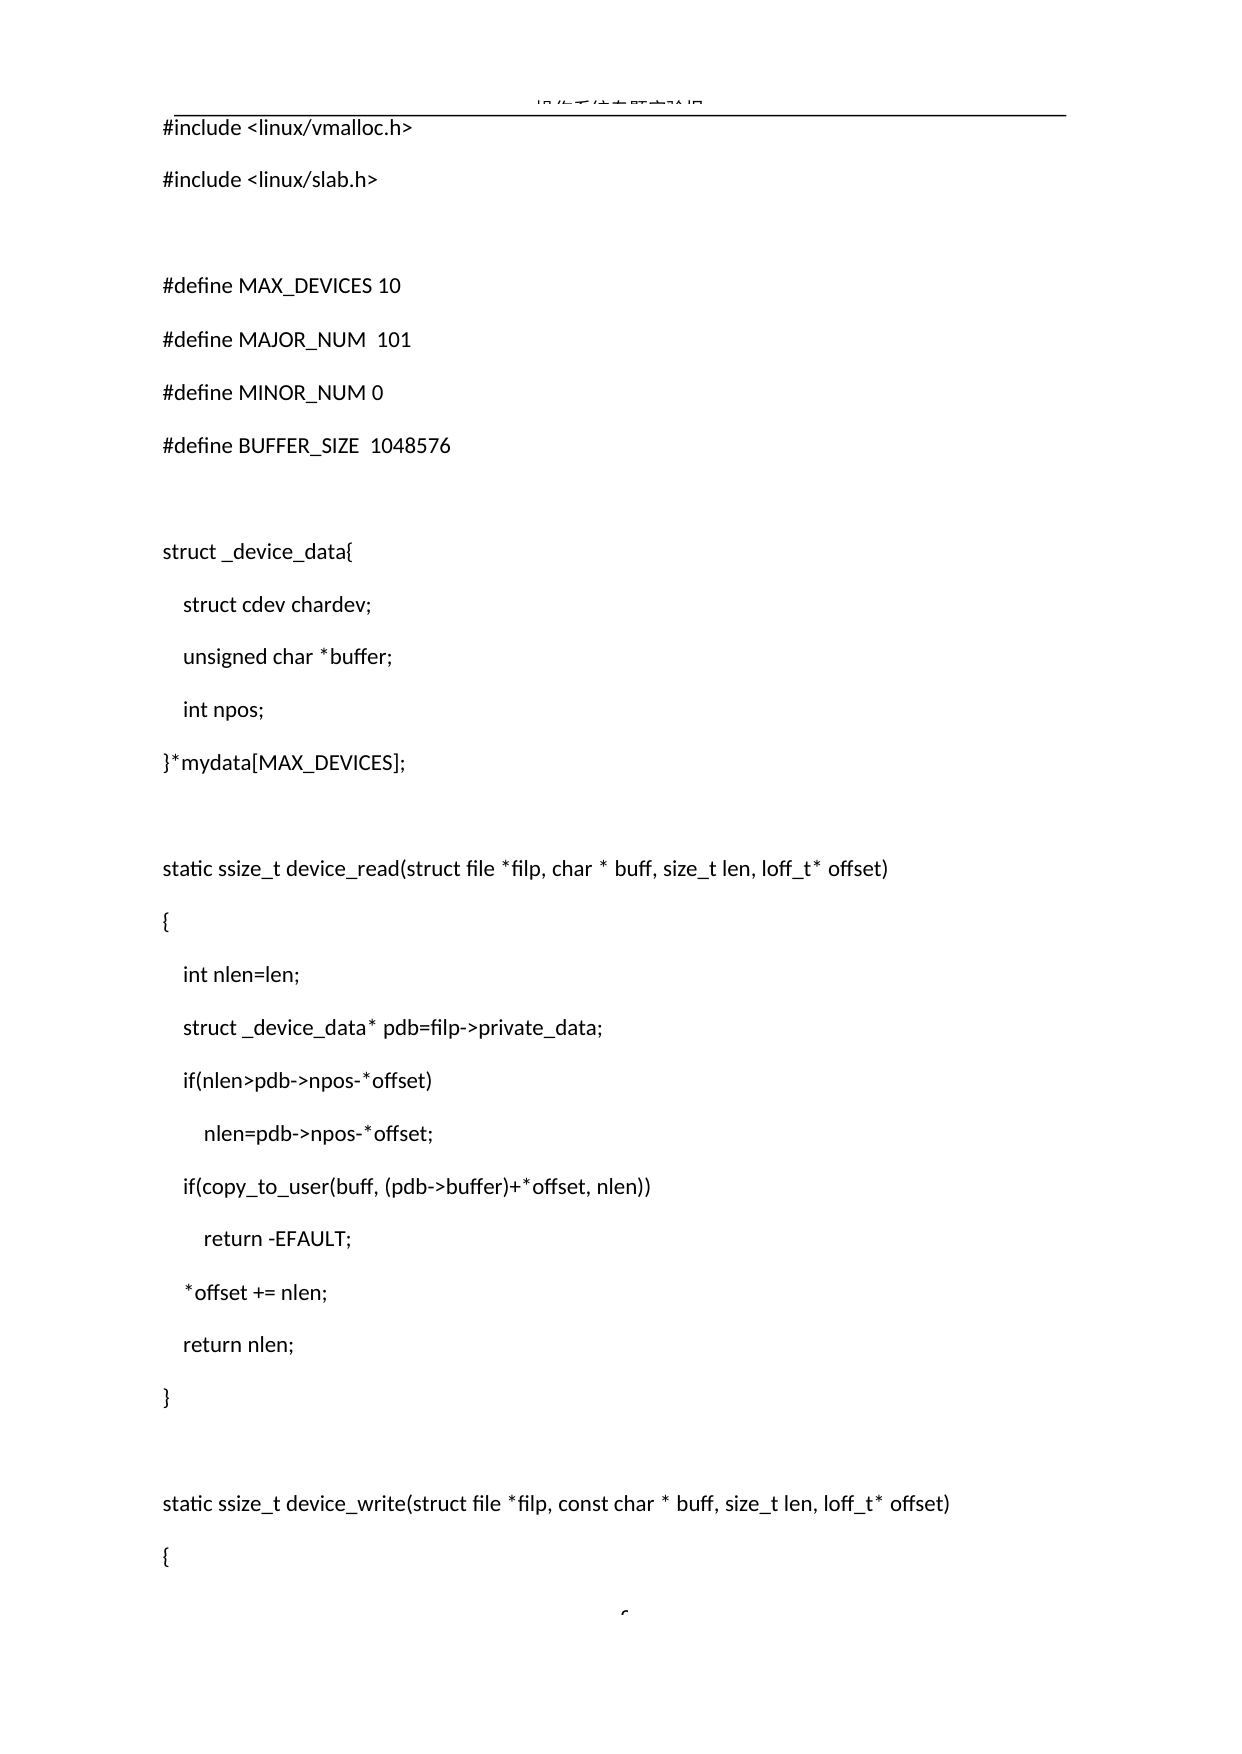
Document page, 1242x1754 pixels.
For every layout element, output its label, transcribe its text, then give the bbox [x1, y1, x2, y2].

text }*mydata[MAX_DEVICES]; [162, 748, 1114, 776]
text #define MINOR_NUM 0 [162, 378, 1114, 406]
text #include <linux/vmalloc.h> [162, 114, 1114, 141]
text #define MAX_DEVICES 10 [162, 272, 1114, 300]
text #define MAJOR_NUM 101 [162, 325, 1114, 353]
text } [162, 1383, 1114, 1411]
text if(copy_to_user(buff, (pdb->buffer)+*offset, nlen)) return -EFAULT; [183, 1172, 656, 1252]
text { [162, 1542, 1114, 1570]
text { [162, 907, 1114, 935]
text int nlen=len; [183, 960, 1114, 988]
text #define BUFFER_SIZE 1048576 [162, 431, 1114, 459]
text static ssize_t device_write(struct file *filp, const char * buff, size_t len, loff_t* offset) [162, 1489, 1114, 1517]
text struct _device_data* pdb=filp->private_data; if(nlen>pdb->npos-*offset) [183, 1013, 604, 1094]
text struct _device_data{ struct cdev chardev; unsigned char *buffer; int npos; [162, 537, 396, 723]
text nlen=pdb->npos-*offset; [204, 1119, 1114, 1147]
text *offset += nlen; return nlen; [183, 1278, 331, 1358]
text #include <linux/slab.h> [162, 166, 1114, 193]
text static ssize_t device_read(struct file *filp, char * buff, size_t len, loff_t* offset) [162, 854, 1114, 882]
